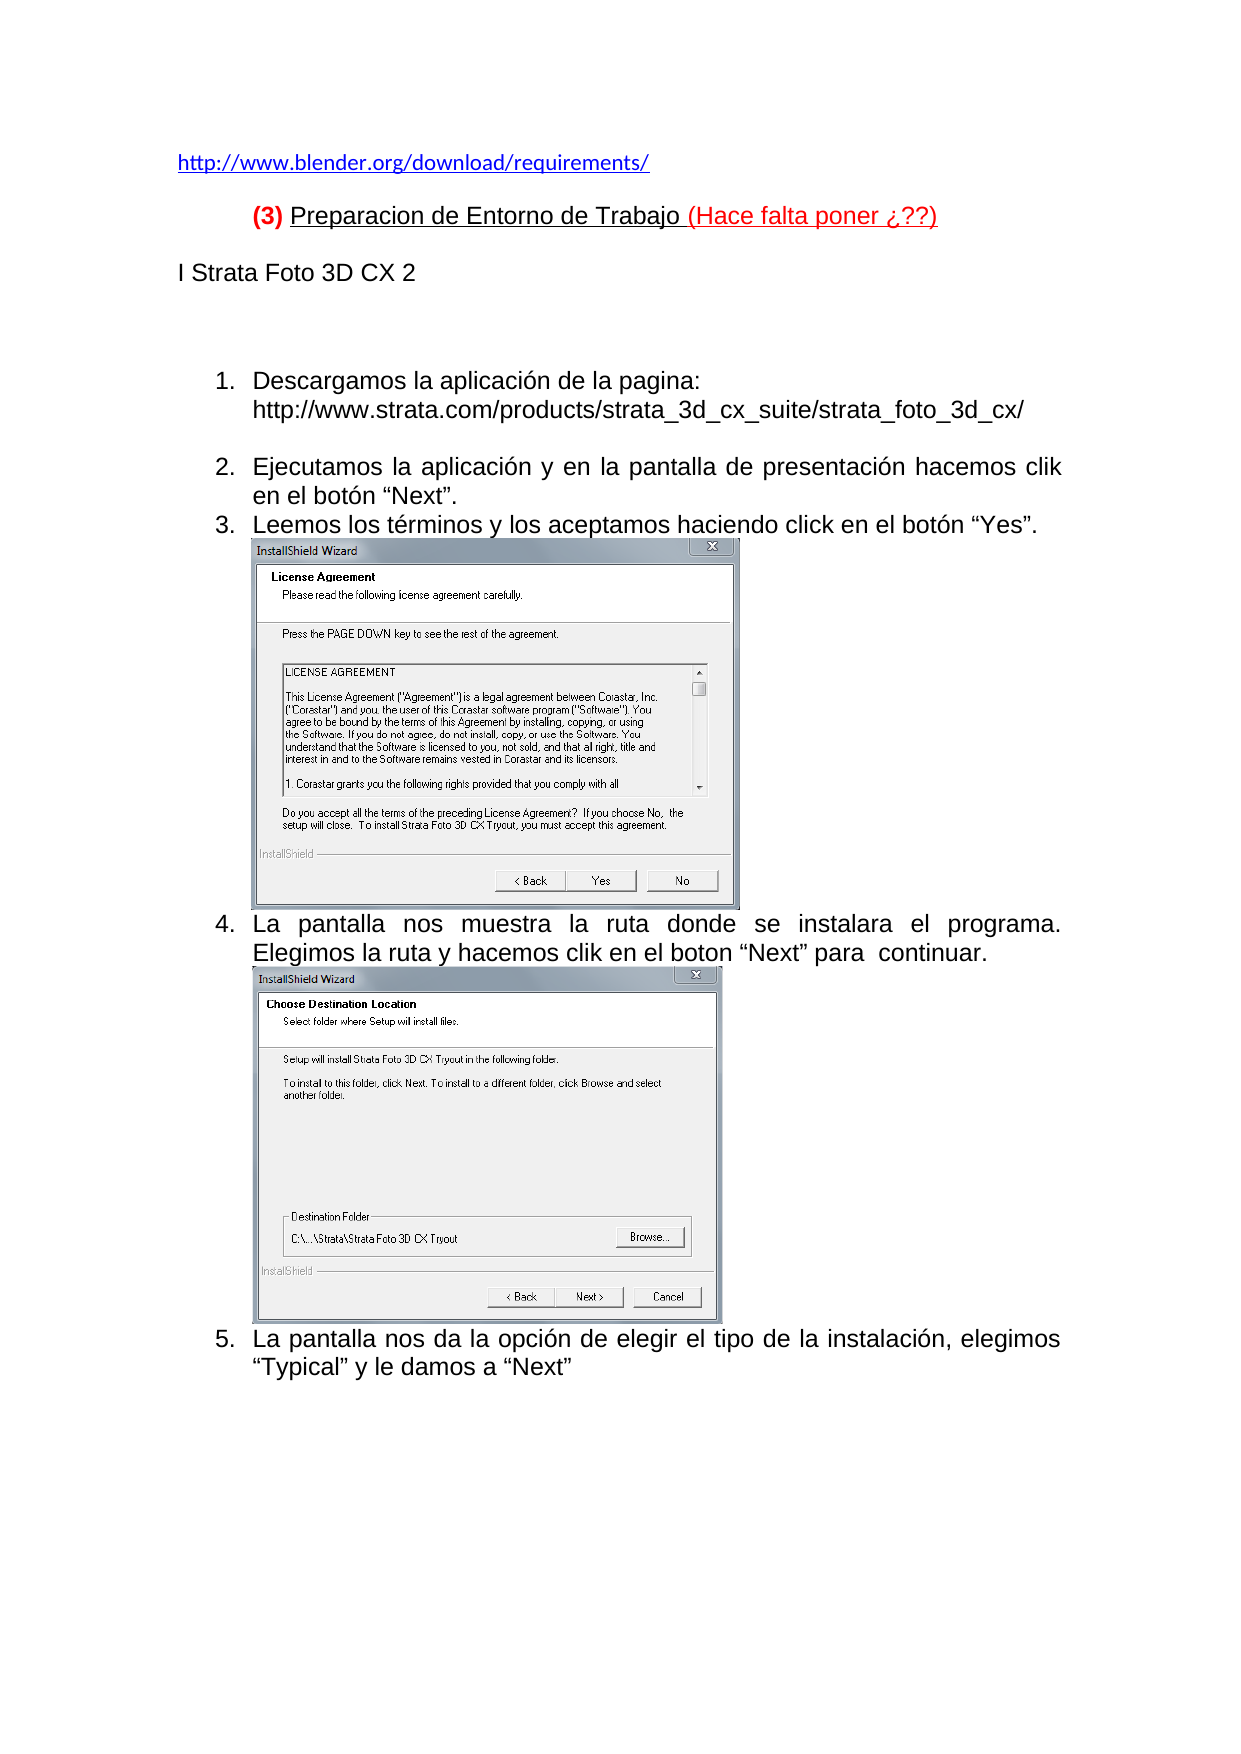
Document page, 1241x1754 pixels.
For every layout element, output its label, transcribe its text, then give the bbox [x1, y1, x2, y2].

text (3) Preparacion de Entorno de Trabajo (Hace falta poner ¿??) [252, 201, 1063, 229]
list La pantalla nos da la opción de elegir el tipo de la instalación, elegimos “Typical” y le damos a “Next” [215, 1323, 1063, 1381]
list Leemos los términos y los aceptamos haciendo click en el botón “Yes”. [215, 509, 1063, 538]
picture [251, 538, 740, 910]
text http://www.strata.com/products/strata_3d_cx_suite/strata_foto_3d_cx/ [252, 394, 1063, 423]
list La pantalla nos muestra la ruta donde se instalara el programa. Elegimos la ruta y hacemos clik en el boton “Next” para continuar. [215, 909, 1063, 967]
list Descargamos la aplicación de la pagina: [215, 366, 1063, 394]
text I Strata Foto 3D CX 2 [177, 258, 1063, 287]
picture [252, 966, 723, 1324]
list Ejecutamos la aplicación y en la pantalla de presentación hacemos clik en el botón “Next”. [215, 452, 1063, 509]
text http://www.blender.org/download/requirements/ [177, 148, 1063, 176]
